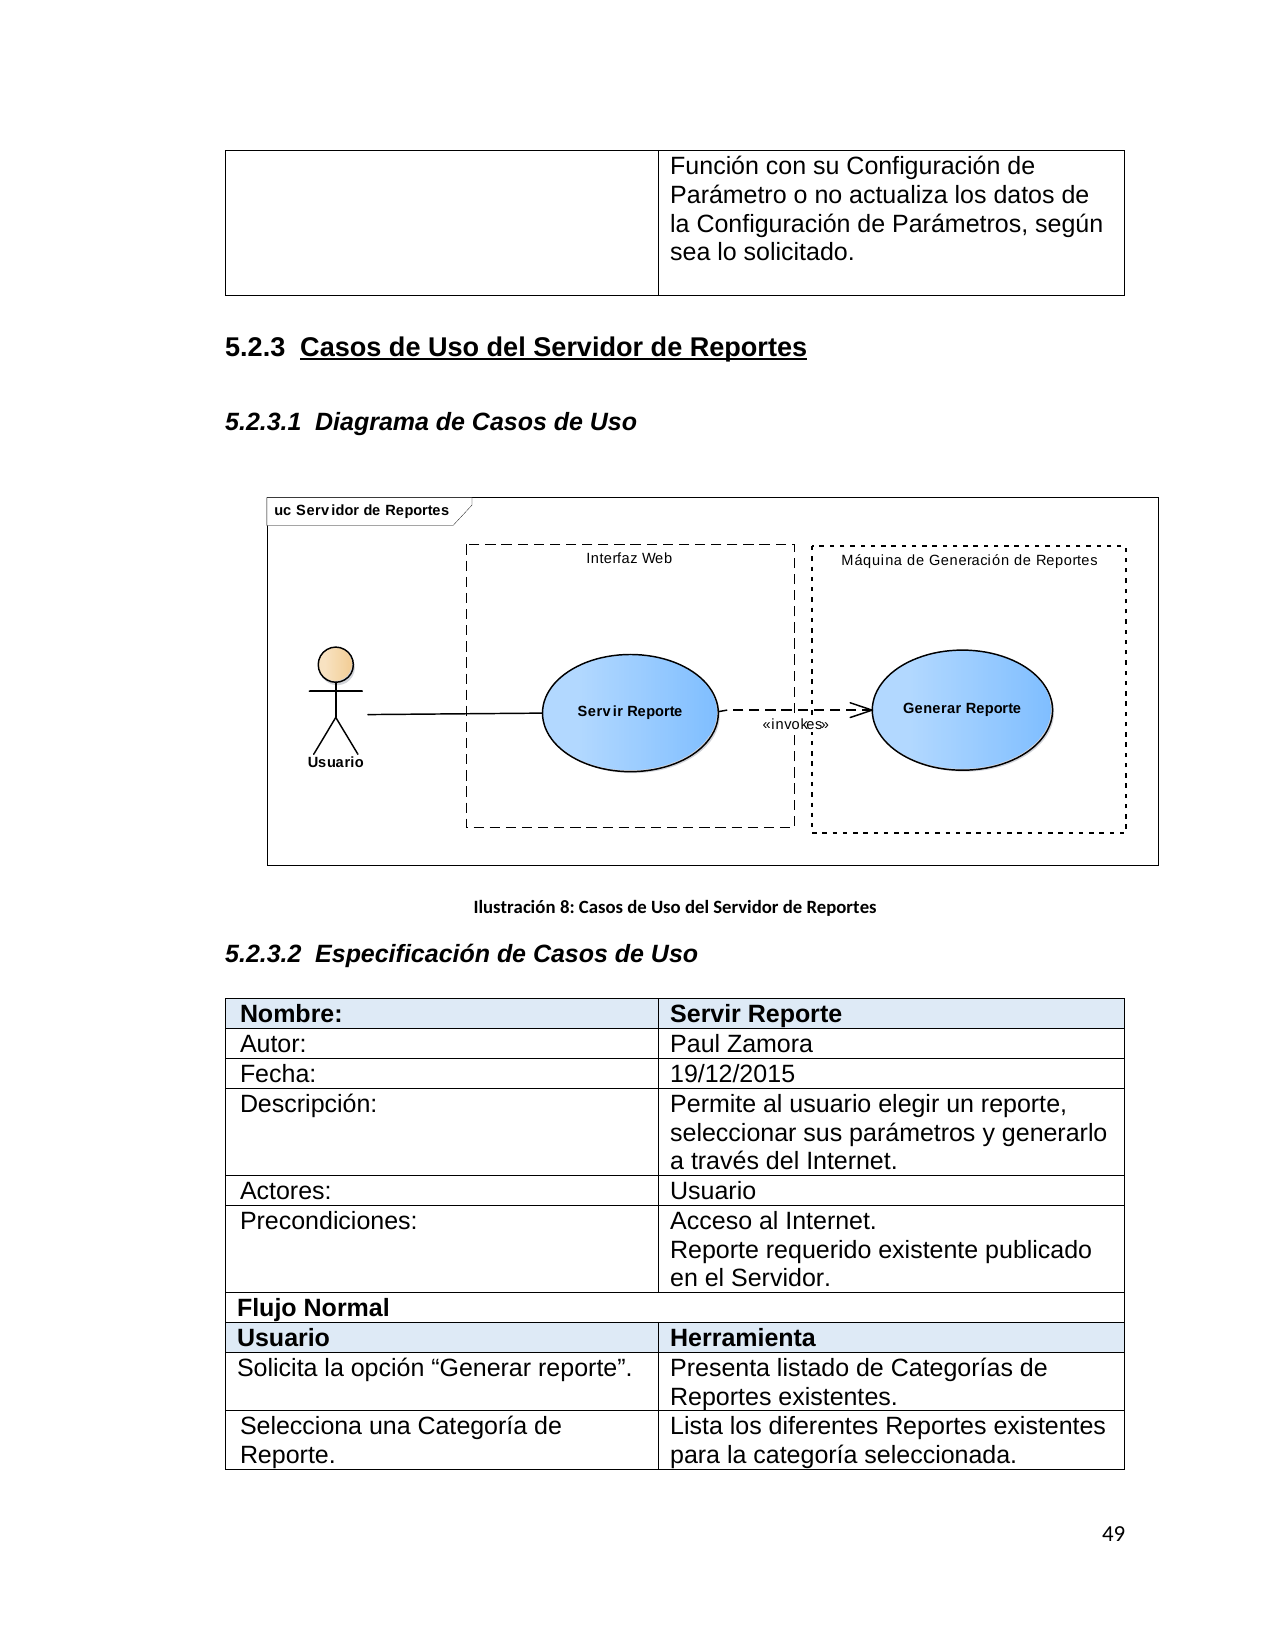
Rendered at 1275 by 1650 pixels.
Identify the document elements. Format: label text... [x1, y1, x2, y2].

table_cell Lista los diferentes Reportes existentes para la categoría seleccionada. [659, 1411, 1124, 1469]
table_header Nombre: [226, 999, 658, 1028]
text Ilustración 8: Casos de Uso del Servidor de Reportes [225, 895, 1125, 918]
subtitle Casos de Uso del Servidor de Reportes [225, 331, 1125, 362]
table_cell Precondiciones: [226, 1206, 658, 1292]
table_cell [659, 151, 1124, 295]
table_cell Permite al usuario elegir un reporte, seleccionar sus parámetros y generarlo a través del Internet. [659, 1089, 1124, 1175]
table_cell Paul Zamora [659, 1029, 1124, 1058]
table_cell Presenta listado de Categorías de Reportes existentes. [659, 1353, 1124, 1410]
table_cell Solicita la opción “Generar reporte”. [226, 1353, 658, 1410]
table_header Servir Reporte [659, 999, 1124, 1028]
subtitle Diagrama de Casos de Uso [225, 407, 1125, 436]
table_cell Usuario [659, 1176, 1124, 1205]
table_cell Descripción: [226, 1089, 658, 1175]
subtitle Especificación de Casos de Uso [225, 939, 1125, 967]
table_cell Fecha: [226, 1059, 658, 1088]
table_cell Usuario [226, 1323, 658, 1352]
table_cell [226, 151, 658, 295]
table_cell Selecciona una Categoría de Reporte. [226, 1411, 658, 1469]
table_cell Herramienta [659, 1323, 1124, 1352]
table_cell Autor: [226, 1029, 658, 1058]
table_cell 19/12/2015 [659, 1059, 1124, 1088]
table_cell Actores: [226, 1176, 658, 1205]
table_cell Flujo Normal [226, 1293, 1124, 1322]
table_cell Acceso al Internet. Reporte requerido existente publicado en el Servidor. [659, 1206, 1124, 1292]
